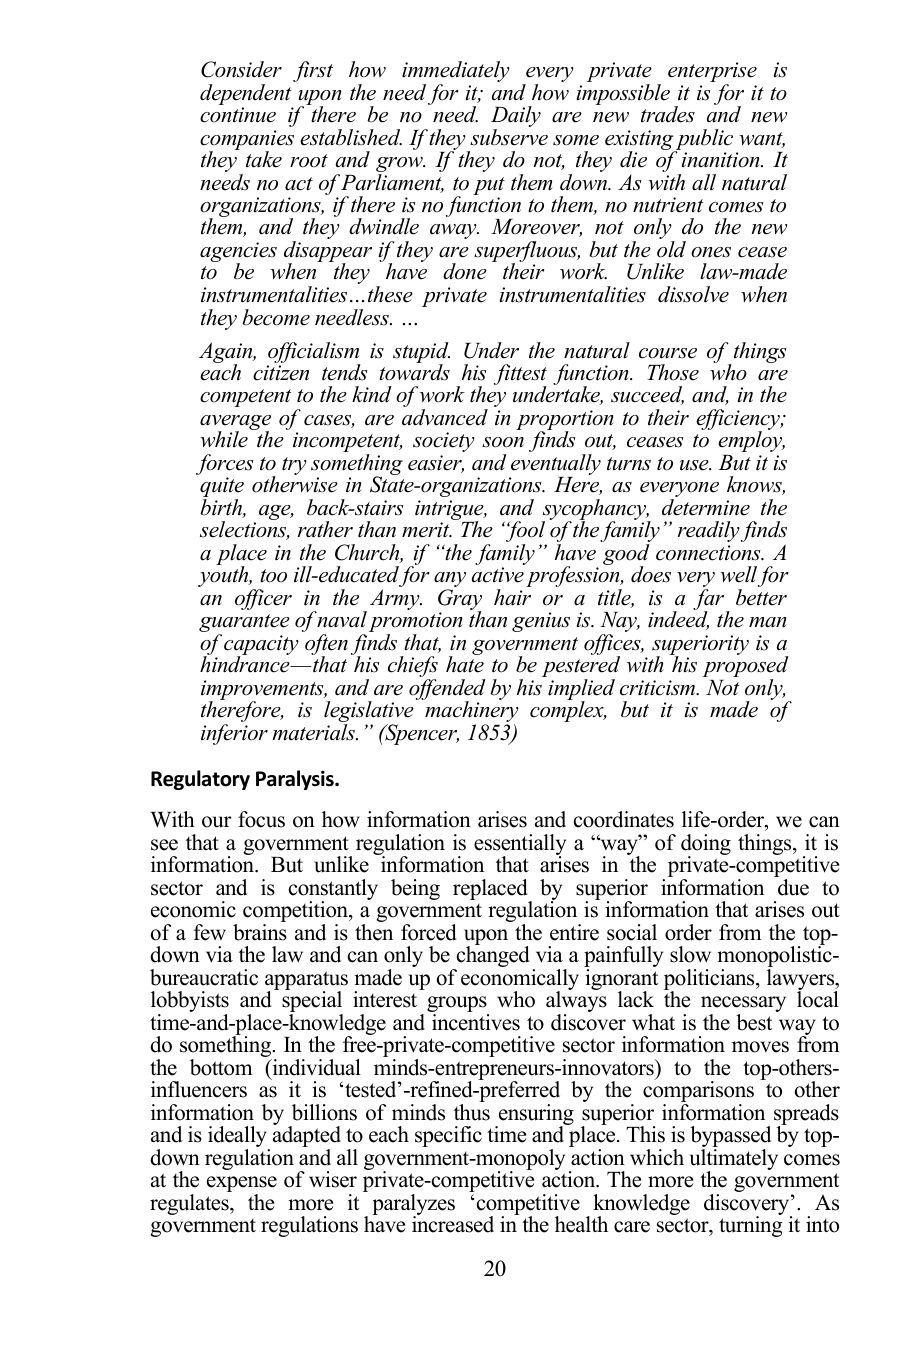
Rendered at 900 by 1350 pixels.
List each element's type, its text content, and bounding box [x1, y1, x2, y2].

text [150, 810, 840, 1237]
text Again, officialism is stupid. Under the natural course of things each citizen tends towards his fittest function. Those who are competent to the kind of work they undertake, succeed, and, in the average of cases, are advanced in proportion to their efficiency; while the incompetent, society soon finds out, ceases to employ, forces to try something easier, and eventually turns to use. But it is quite otherwise in State-organizations. Here, as everyone knows, birth, age, back-stairs intrigue, and sycophancy, determine the selections, rather than merit. The “fool of the family” readily finds a place in the Church, if “the family” have good connections. A youth, too ill-educated for any active profession, does very well for an officer in the Army. Gray hair or a title, is a far better guarantee of naval promotion than genius is. Nay, indeed, the man of capacity often finds that, in government offices, superiority is a hindrance — that his chiefs hate to be pestered with his proposed improvements, and are offended by his implied criticism. Not only, therefore, is legislative machinery complex, but it is made of inferior materials.” (Spencer, 1853) [200, 340, 790, 745]
subtitle Regulatory Paralysis. [150, 766, 840, 791]
text Consider first how immediately every private enterprise is dependent upon the need for it; and how impossible it is for it to continue if there be no need. Daily are new trades and new companies established. If they subserve some existing public want, they take root and grow. If they do not, they die of inanition. It needs no act of Parliament, to put them down. As with all natural organizations, if there is no function to them, no nutrient comes to them, and they dwindle away. Moreover, not only do the new agencies disappear if they are superfluous, but the old ones cease to be when they have done their work. Unlike law-made instrumentalities…these private instrumentalities dissolve when they become needless. … [200, 60, 790, 330]
